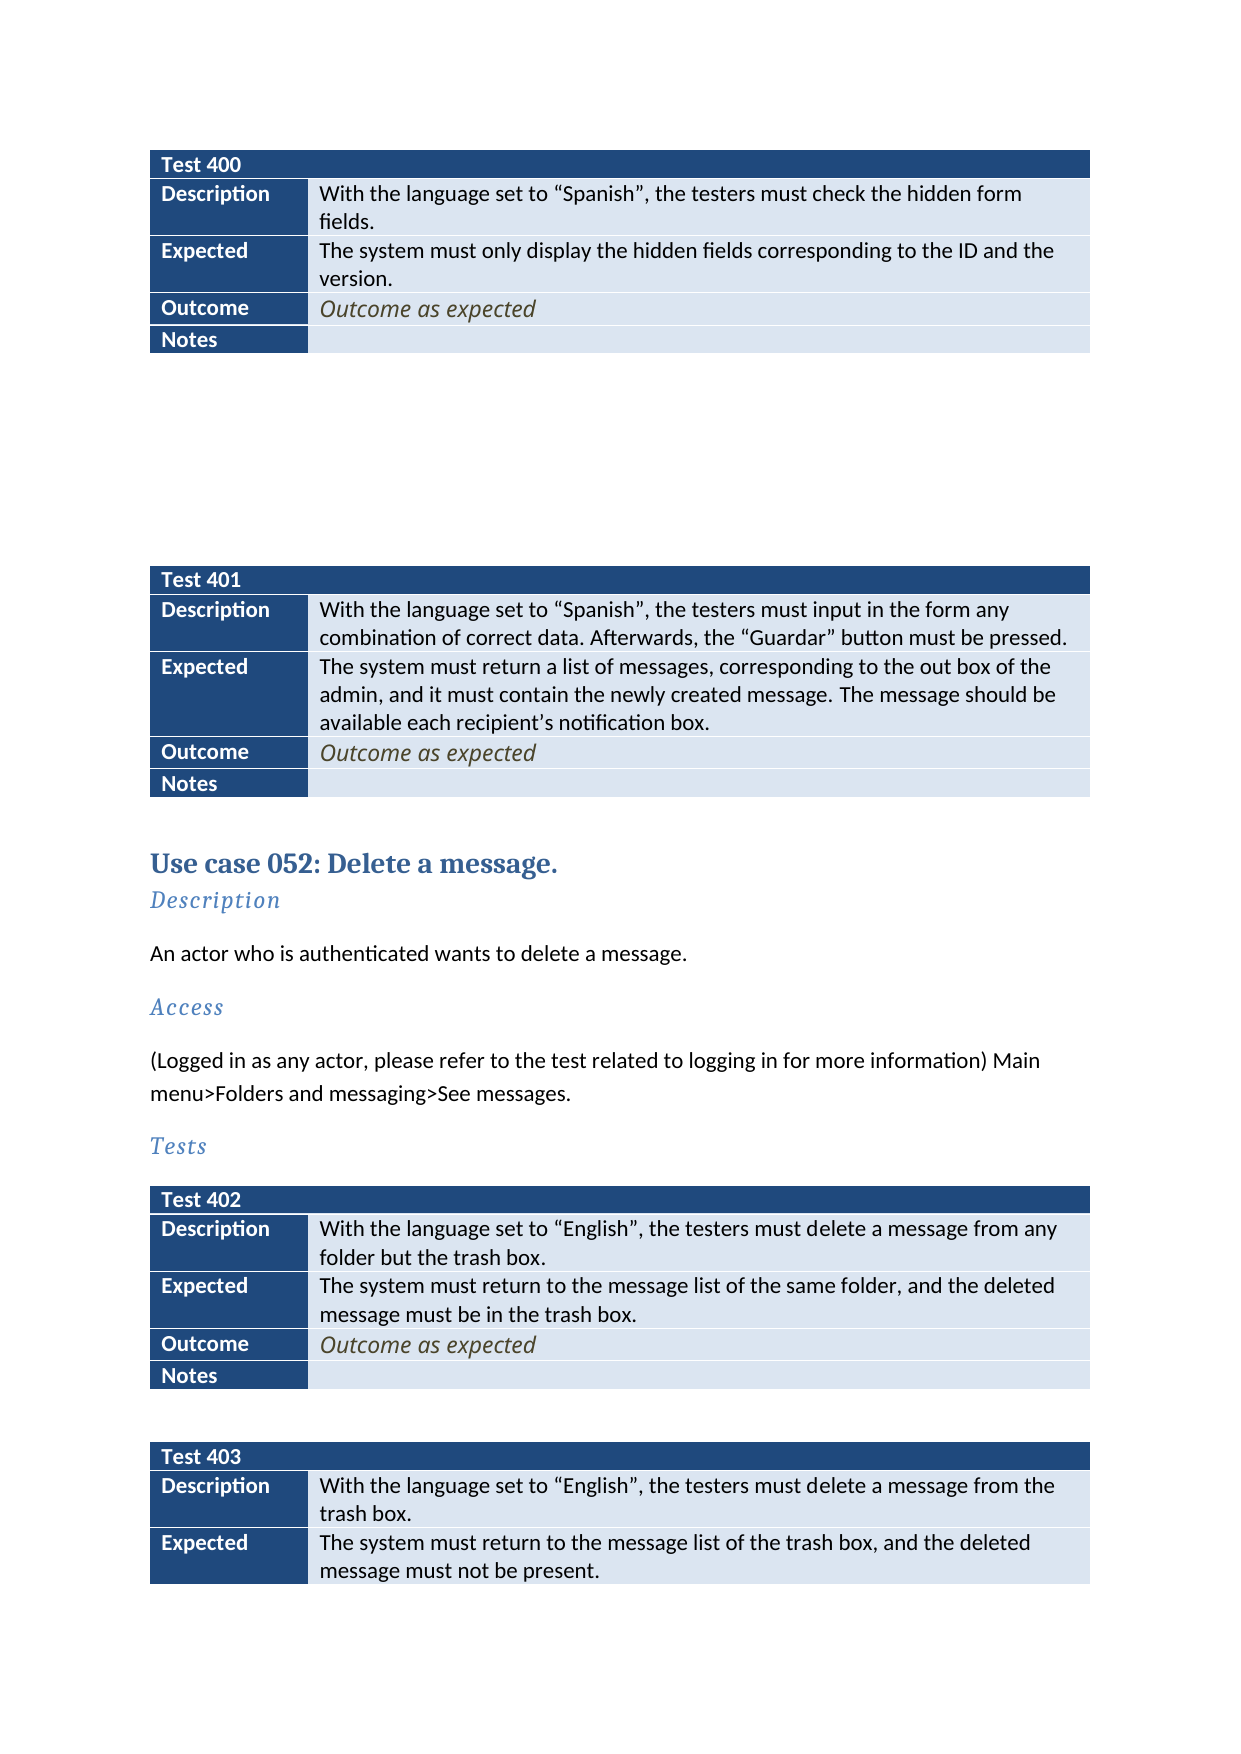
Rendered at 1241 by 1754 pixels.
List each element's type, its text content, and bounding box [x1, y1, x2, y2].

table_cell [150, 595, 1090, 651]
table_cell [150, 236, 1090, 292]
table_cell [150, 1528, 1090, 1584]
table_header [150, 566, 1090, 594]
text An actor who is authenticated wants to delete a message. [150, 939, 1090, 968]
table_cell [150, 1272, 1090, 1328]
text (Logged in as any actor, please refer to the test related to logging in for more information) Main menu>Folders and messaging>See messages. [150, 1046, 1090, 1107]
subtitle Tests [150, 1132, 1090, 1160]
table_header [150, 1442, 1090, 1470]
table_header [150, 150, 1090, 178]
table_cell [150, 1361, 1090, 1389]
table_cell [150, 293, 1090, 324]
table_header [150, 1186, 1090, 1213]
subtitle Use case 052: Delete a message. [150, 847, 1090, 881]
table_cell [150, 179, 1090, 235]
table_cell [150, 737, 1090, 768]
subtitle Access [150, 993, 1090, 1021]
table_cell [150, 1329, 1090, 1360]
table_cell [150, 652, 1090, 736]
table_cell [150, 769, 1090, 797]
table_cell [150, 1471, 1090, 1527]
subtitle Description [150, 886, 1090, 914]
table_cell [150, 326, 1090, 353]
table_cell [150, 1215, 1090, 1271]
